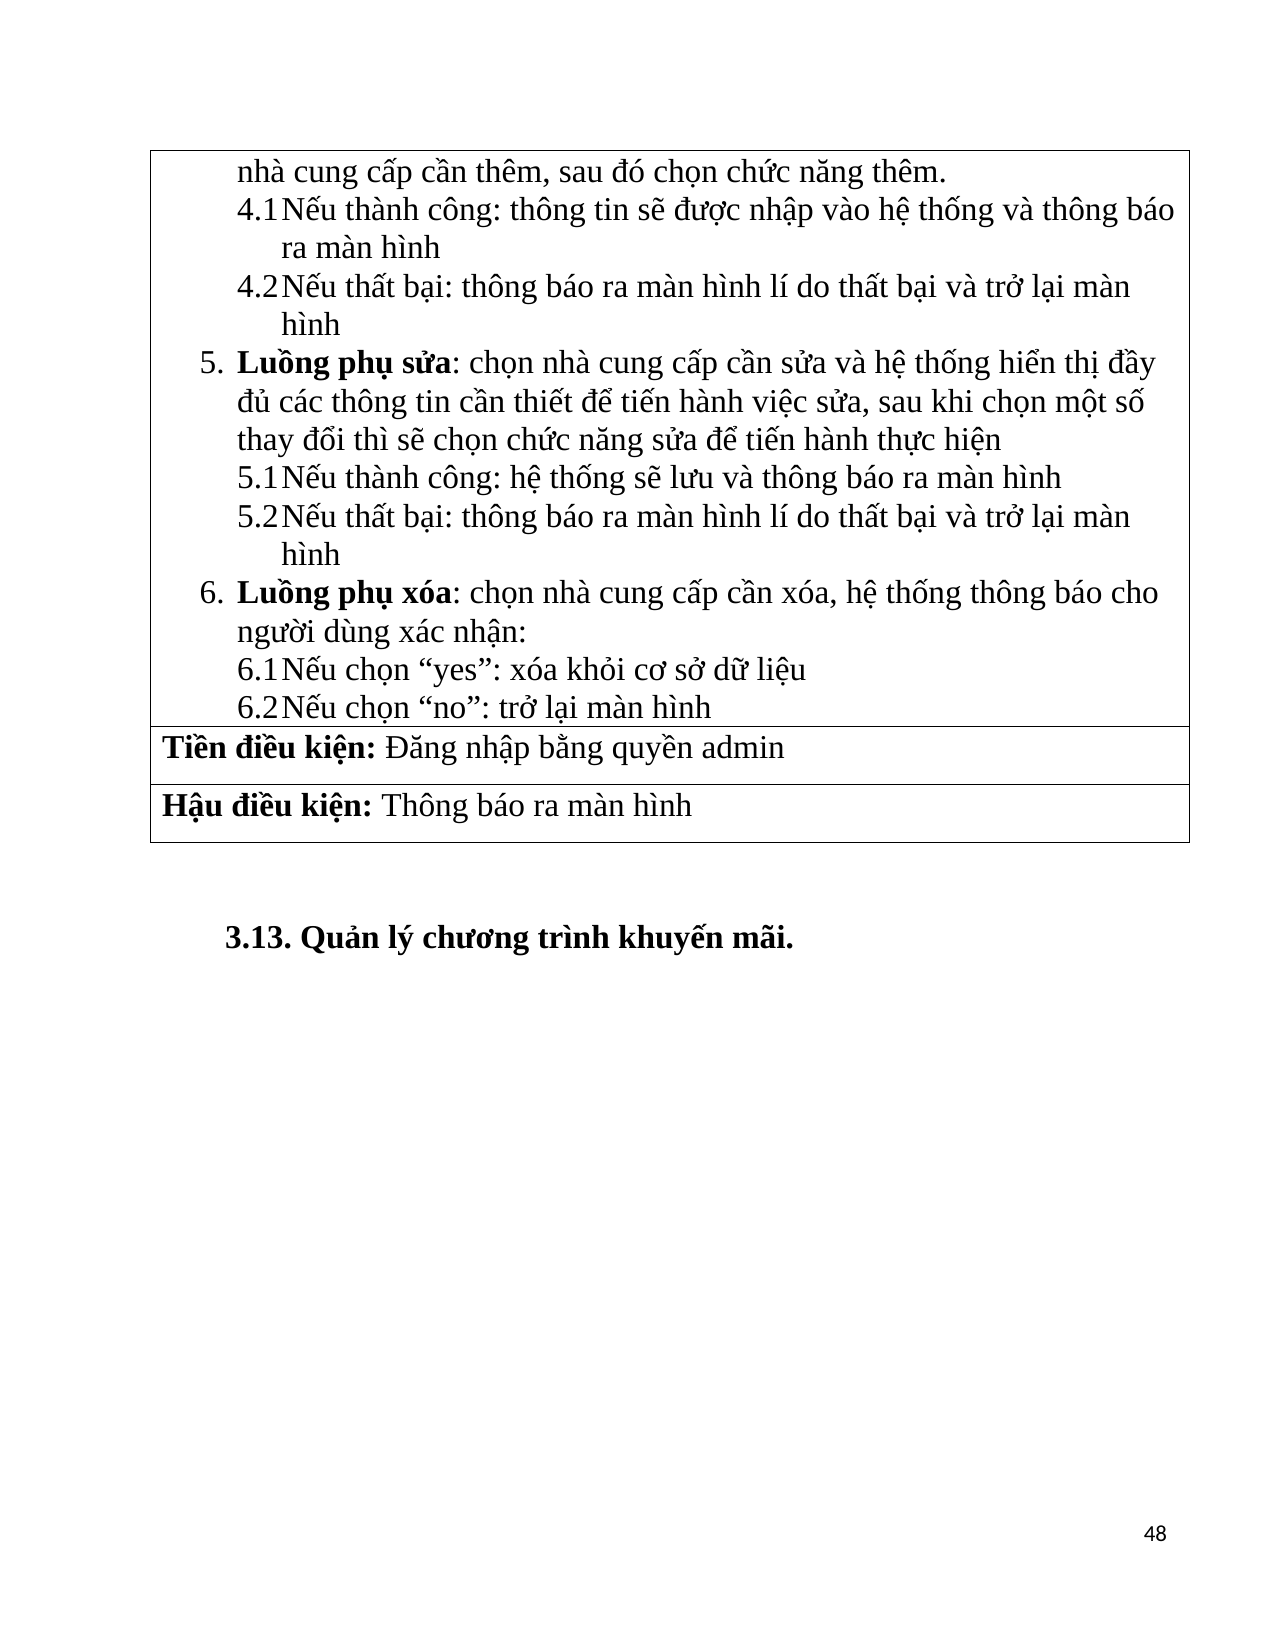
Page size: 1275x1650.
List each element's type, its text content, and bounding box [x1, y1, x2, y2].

list Quản lý chương trình khuyến mãi. [225, 917, 1167, 956]
table_cell Hậu điều kiện: Thông báo ra màn hình [151, 785, 1189, 842]
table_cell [151, 151, 1189, 726]
table_cell Tiền điều kiện: Đăng nhập bằng quyền admin [151, 727, 1189, 784]
